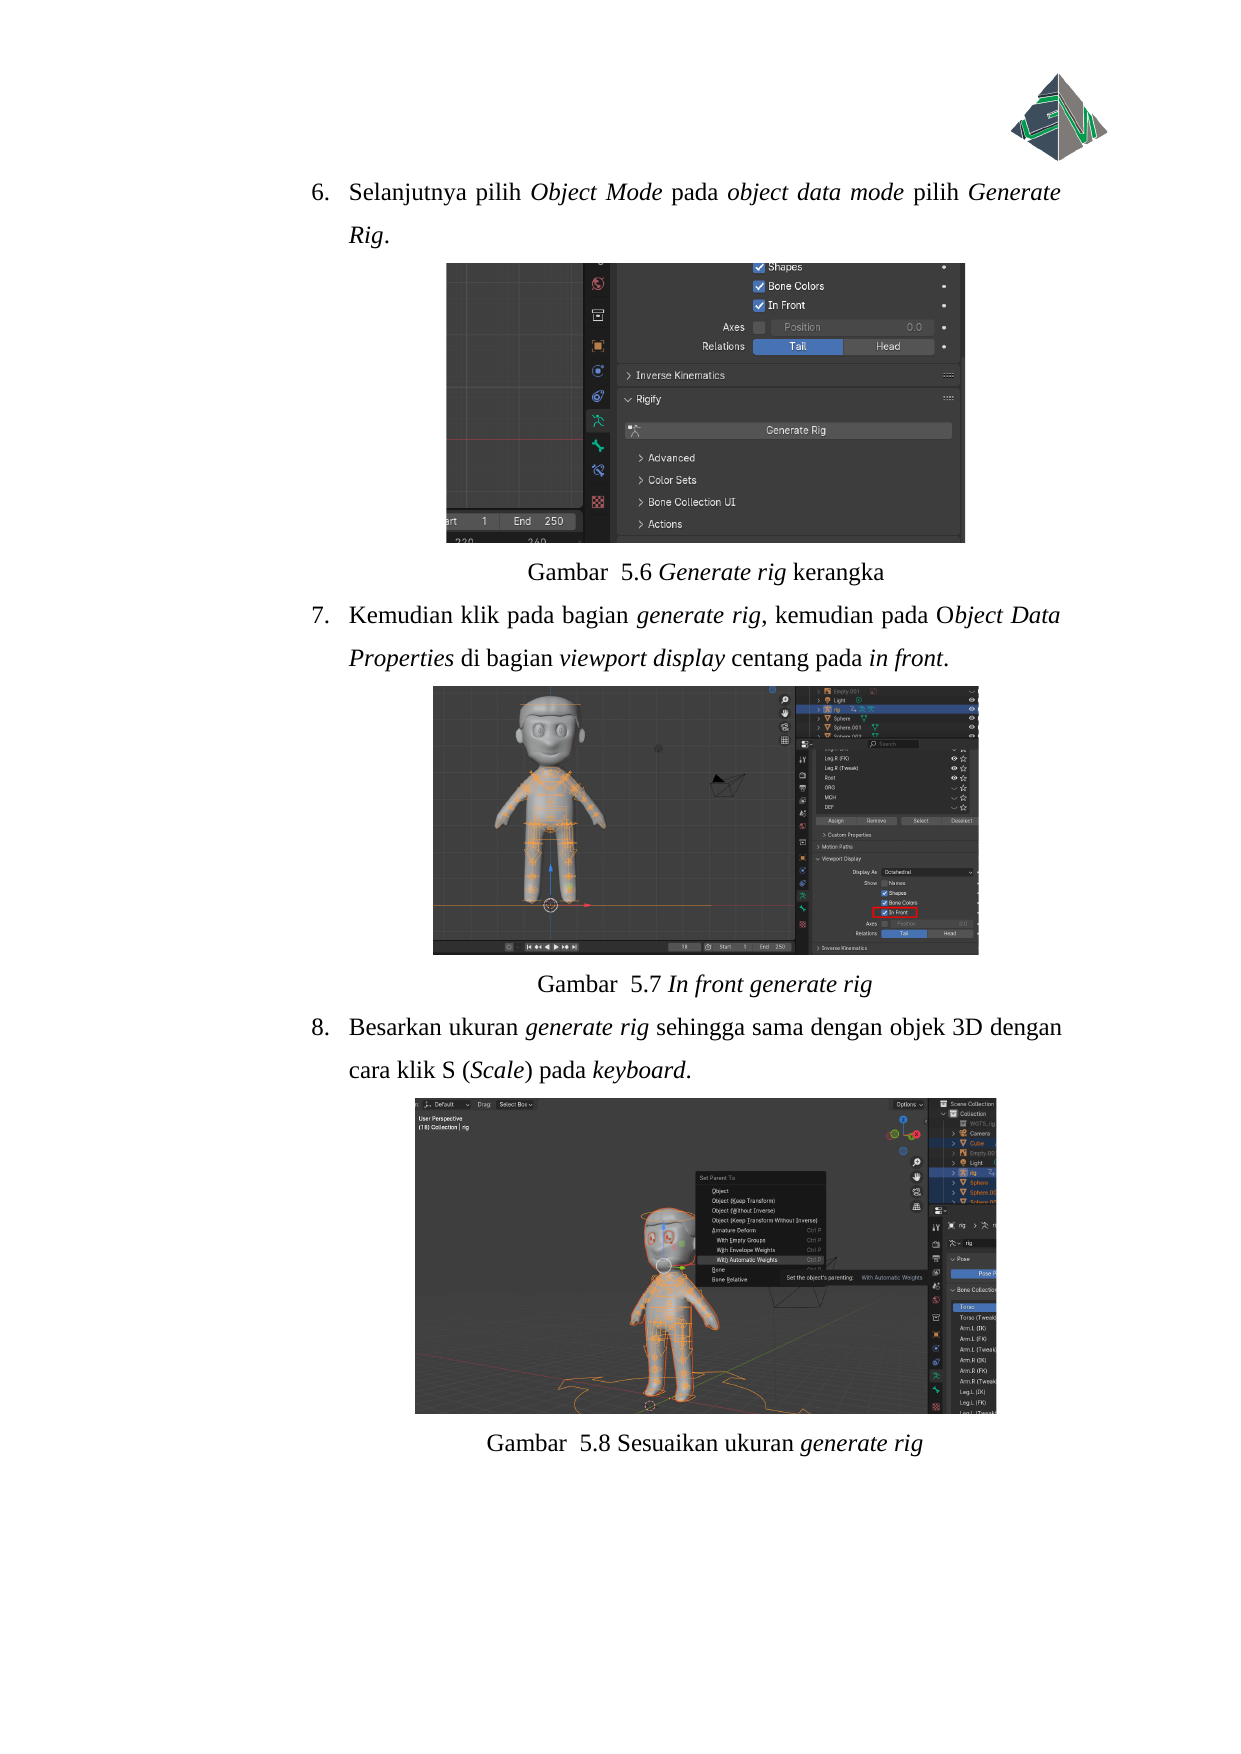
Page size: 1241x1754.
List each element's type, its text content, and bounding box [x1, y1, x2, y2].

subtitle 5.6 Generate rig kerangka [349, 557, 1063, 586]
subtitle 5.7 In front generate rig [349, 969, 1063, 998]
picture [1010, 73, 1108, 161]
list Kemudian klik pada bagian generate rig, kemudian pada Object Data Properties di bagian viewport display centang pada in front. [311, 600, 1063, 672]
picture [446, 263, 966, 543]
picture [433, 686, 979, 955]
list Besarkan ukuran generate rig sehingga sama dengan objek 3D dengan cara klik S (Scale) pada keyboard. [311, 1012, 1063, 1084]
picture [415, 1098, 997, 1414]
list Selanjutnya pilih Object Mode pada object data mode pilih Generate Rig. [311, 177, 1063, 249]
subtitle 5.8 Sesuaikan ukuran generate rig [349, 1428, 1063, 1457]
